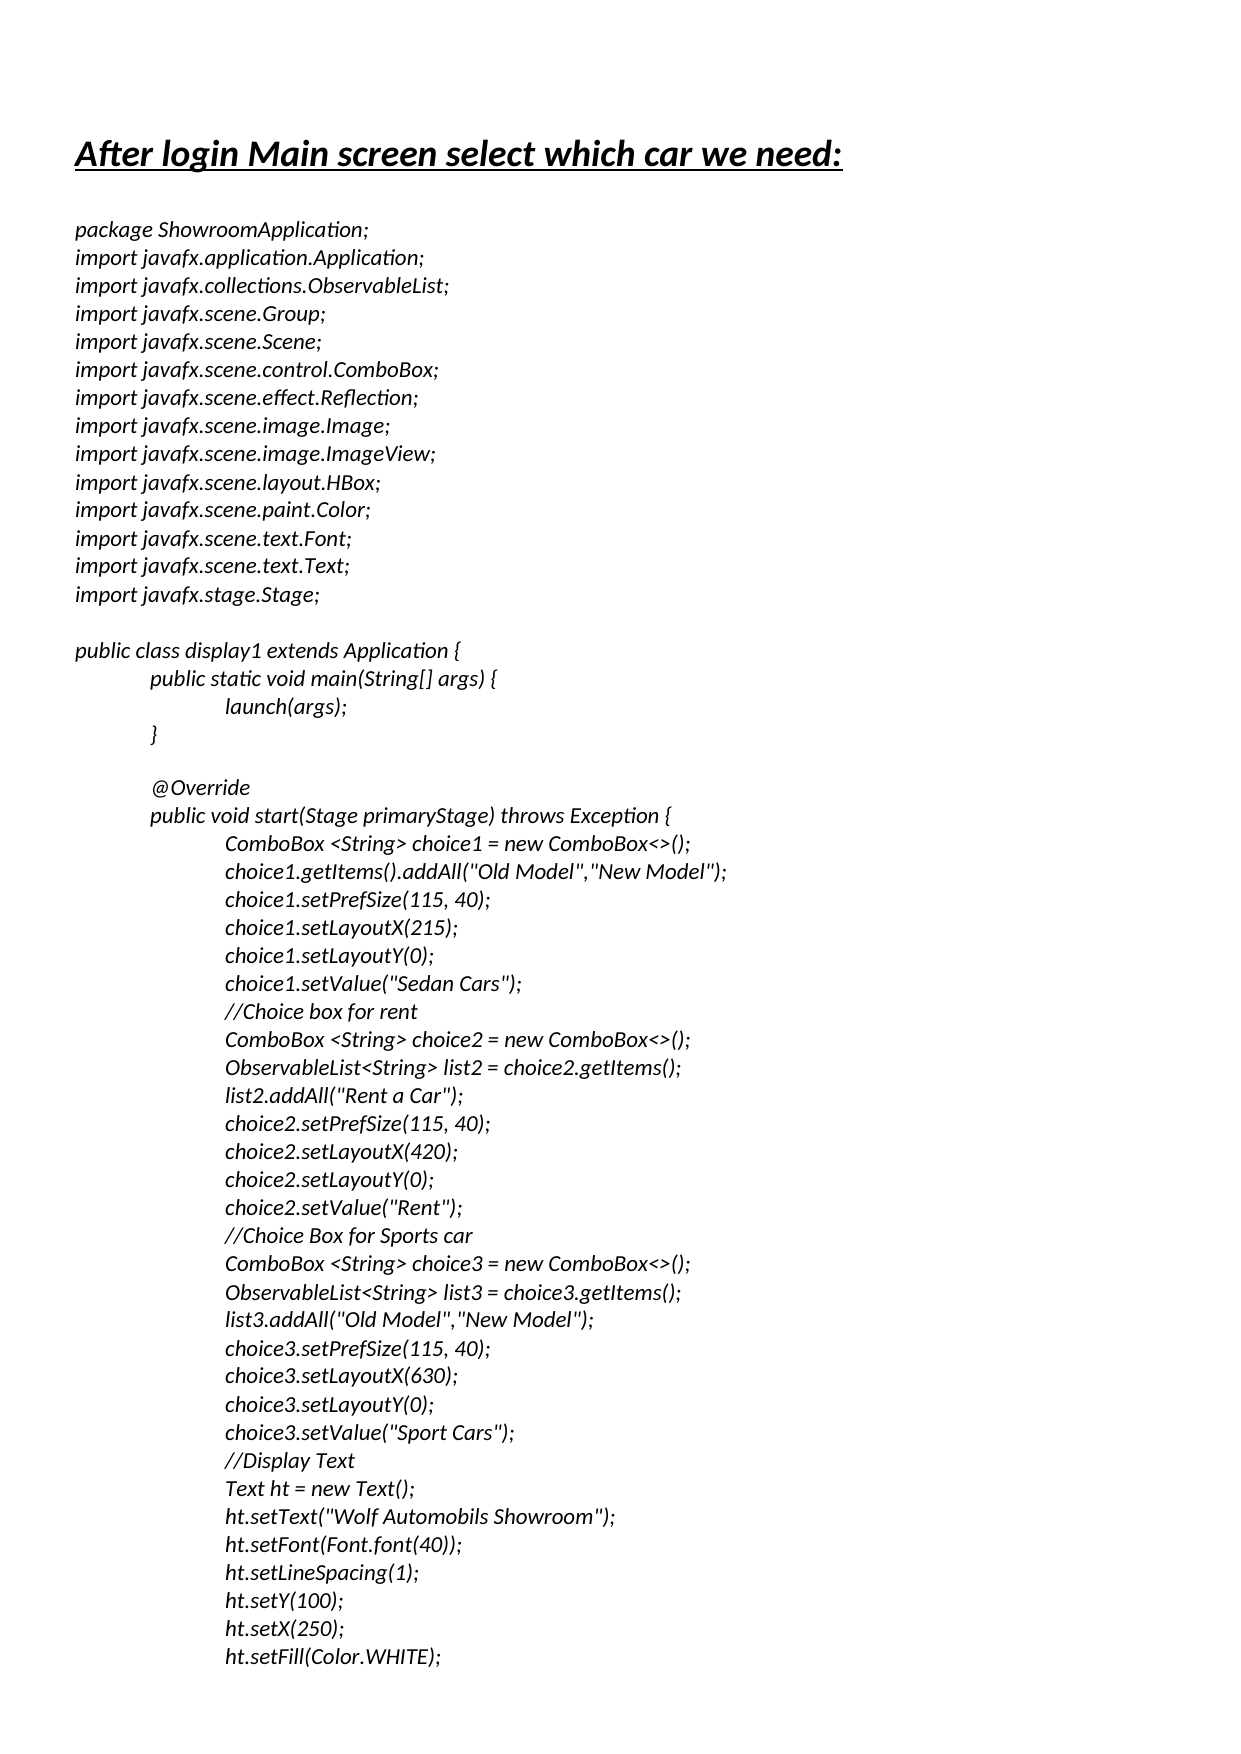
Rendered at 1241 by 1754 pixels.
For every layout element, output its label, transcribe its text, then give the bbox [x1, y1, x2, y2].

text After login Main screen select which car we need: [75, 130, 1165, 176]
text import javafx.scene.text.Text; [75, 552, 1165, 580]
text list2.addAll("Rent a Car"); [75, 1081, 1165, 1109]
text import javafx.stage.Stage; [75, 580, 1165, 608]
text import javafx.scene.image.ImageView; [75, 439, 1165, 468]
text ComboBox <String> choice3 = new ComboBox<>(); [75, 1249, 1165, 1278]
text @Override [75, 773, 1165, 801]
text ht.setY(100); [75, 1586, 1165, 1614]
text import javafx.scene.Scene; [75, 327, 1165, 356]
text choice2.setPrefSize(115, 40); [75, 1109, 1165, 1137]
text list3.addAll("Old Model","New Model"); [75, 1306, 1165, 1334]
text choice3.setValue("Sport Cars"); [75, 1418, 1165, 1446]
text choice3.setPrefSize(115, 40); [75, 1334, 1165, 1362]
text ht.setText("Wolf Automobils Showroom"); [75, 1502, 1165, 1530]
text ht.setX(250); [75, 1614, 1165, 1642]
text choice1.setLayoutX(215); [75, 913, 1165, 941]
text choice1.getItems().addAll("Old Model","New Model"); [75, 857, 1165, 885]
text import javafx.scene.layout.HBox; [75, 468, 1165, 496]
text ht.setFont(Font.font(40)); [75, 1530, 1165, 1558]
text ObservableList<String> list2 = choice2.getItems(); [75, 1053, 1165, 1081]
text //Choice Box for Sports car [75, 1222, 1165, 1249]
text ComboBox <String> choice2 = new ComboBox<>(); [75, 1025, 1165, 1053]
text Text ht = new Text(); [75, 1474, 1165, 1502]
text package ShowroomApplication; [75, 215, 1165, 243]
text public static void main(String[] args) { [75, 664, 1165, 692]
text import javafx.scene.effect.Reflection; [75, 383, 1165, 412]
text public void start(Stage primaryStage) throws Exception { [75, 801, 1165, 829]
text public class display1 extends Application { [75, 636, 1165, 664]
text choice2.setLayoutX(420); [75, 1137, 1165, 1166]
text launch(args); [75, 692, 1165, 720]
text choice3.setLayoutY(0); [75, 1390, 1165, 1418]
text //Display Text [75, 1446, 1165, 1474]
text import javafx.application.Application; [75, 243, 1165, 271]
text import javafx.scene.Group; [75, 299, 1165, 327]
text import javafx.scene.image.Image; [75, 412, 1165, 439]
text //Choice box for rent [75, 997, 1165, 1025]
text import javafx.scene.text.Font; [75, 524, 1165, 552]
text choice1.setLayoutY(0); [75, 941, 1165, 969]
text import javafx.collections.ObservableList; [75, 271, 1165, 299]
text ht.setFill(Color.WHITE); [75, 1642, 1165, 1670]
text ObservableList<String> list3 = choice3.getItems(); [75, 1278, 1165, 1306]
text choice1.setValue("Sedan Cars"); [75, 969, 1165, 997]
text ComboBox <String> choice1 = new ComboBox<>(); [75, 829, 1165, 857]
text ht.setLineSpacing(1); [75, 1558, 1165, 1586]
text choice3.setLayoutX(630); [75, 1362, 1165, 1390]
text choice1.setPrefSize(115, 40); [75, 885, 1165, 913]
text import javafx.scene.paint.Color; [75, 496, 1165, 524]
text } [75, 720, 1165, 748]
text choice2.setLayoutY(0); [75, 1166, 1165, 1193]
text import javafx.scene.control.ComboBox; [75, 356, 1165, 383]
text choice2.setValue("Rent"); [75, 1193, 1165, 1222]
